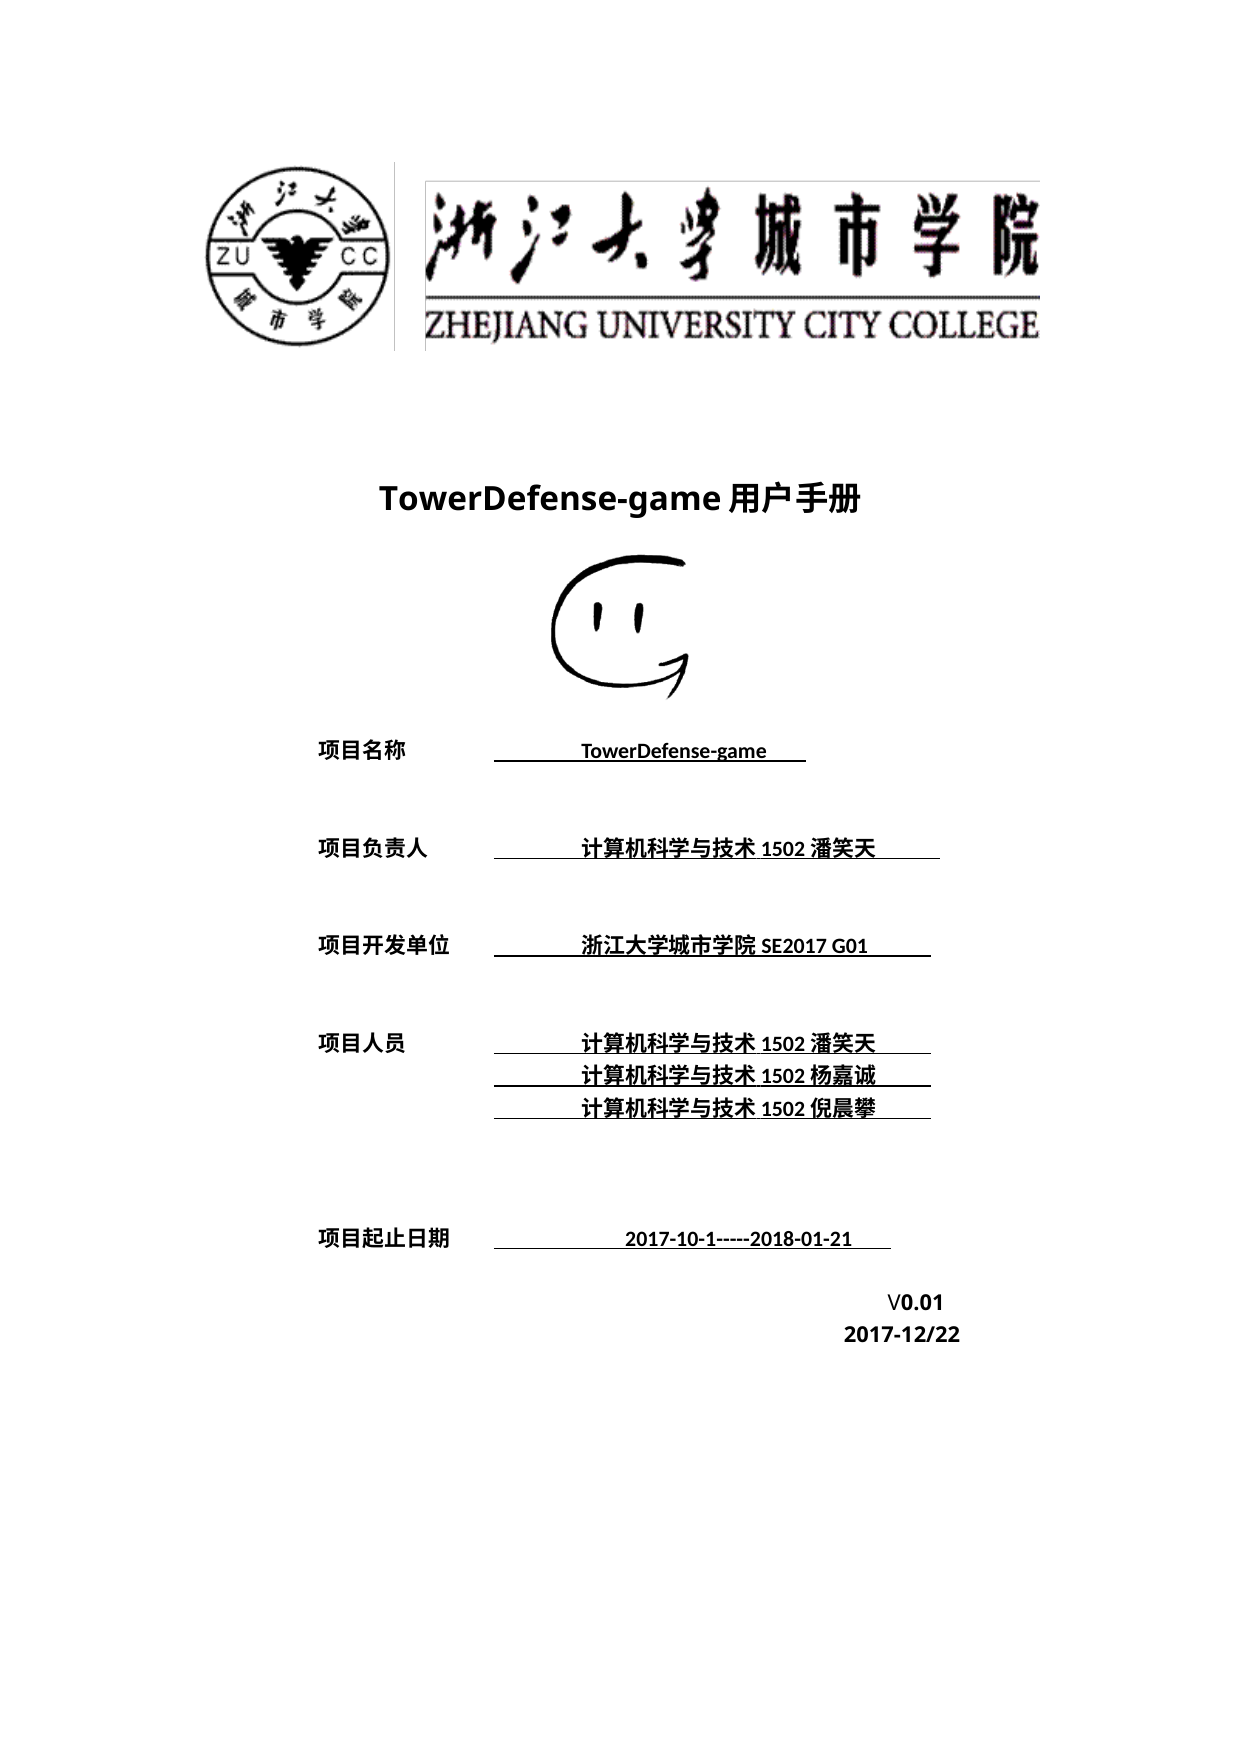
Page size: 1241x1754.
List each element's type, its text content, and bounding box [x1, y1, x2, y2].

text 计算机科学与技术1502 杨嘉诚 [187, 1058, 1053, 1090]
picture [200, 162, 1040, 351]
text 项目起止日期 2017-10-1-----2018-01-21 [187, 1220, 1053, 1253]
text 项目名称 TowerDefense-game [187, 733, 1053, 765]
text V0.01 2017-12/22 [187, 1285, 1053, 1350]
text 计算机科学与技术1502 倪晨攀 [187, 1090, 1053, 1123]
picture [545, 549, 695, 706]
text 项目开发单位 浙江大学城市学院 SE2017 G01 [187, 928, 1053, 960]
text 项目人员 计算机科学与技术1502 潘笑天 [187, 1025, 1053, 1058]
text TowerDefense-game用户手册 [187, 464, 1053, 529]
text 项目负责人 计算机科学与技术1502 潘笑天 [187, 830, 1053, 863]
